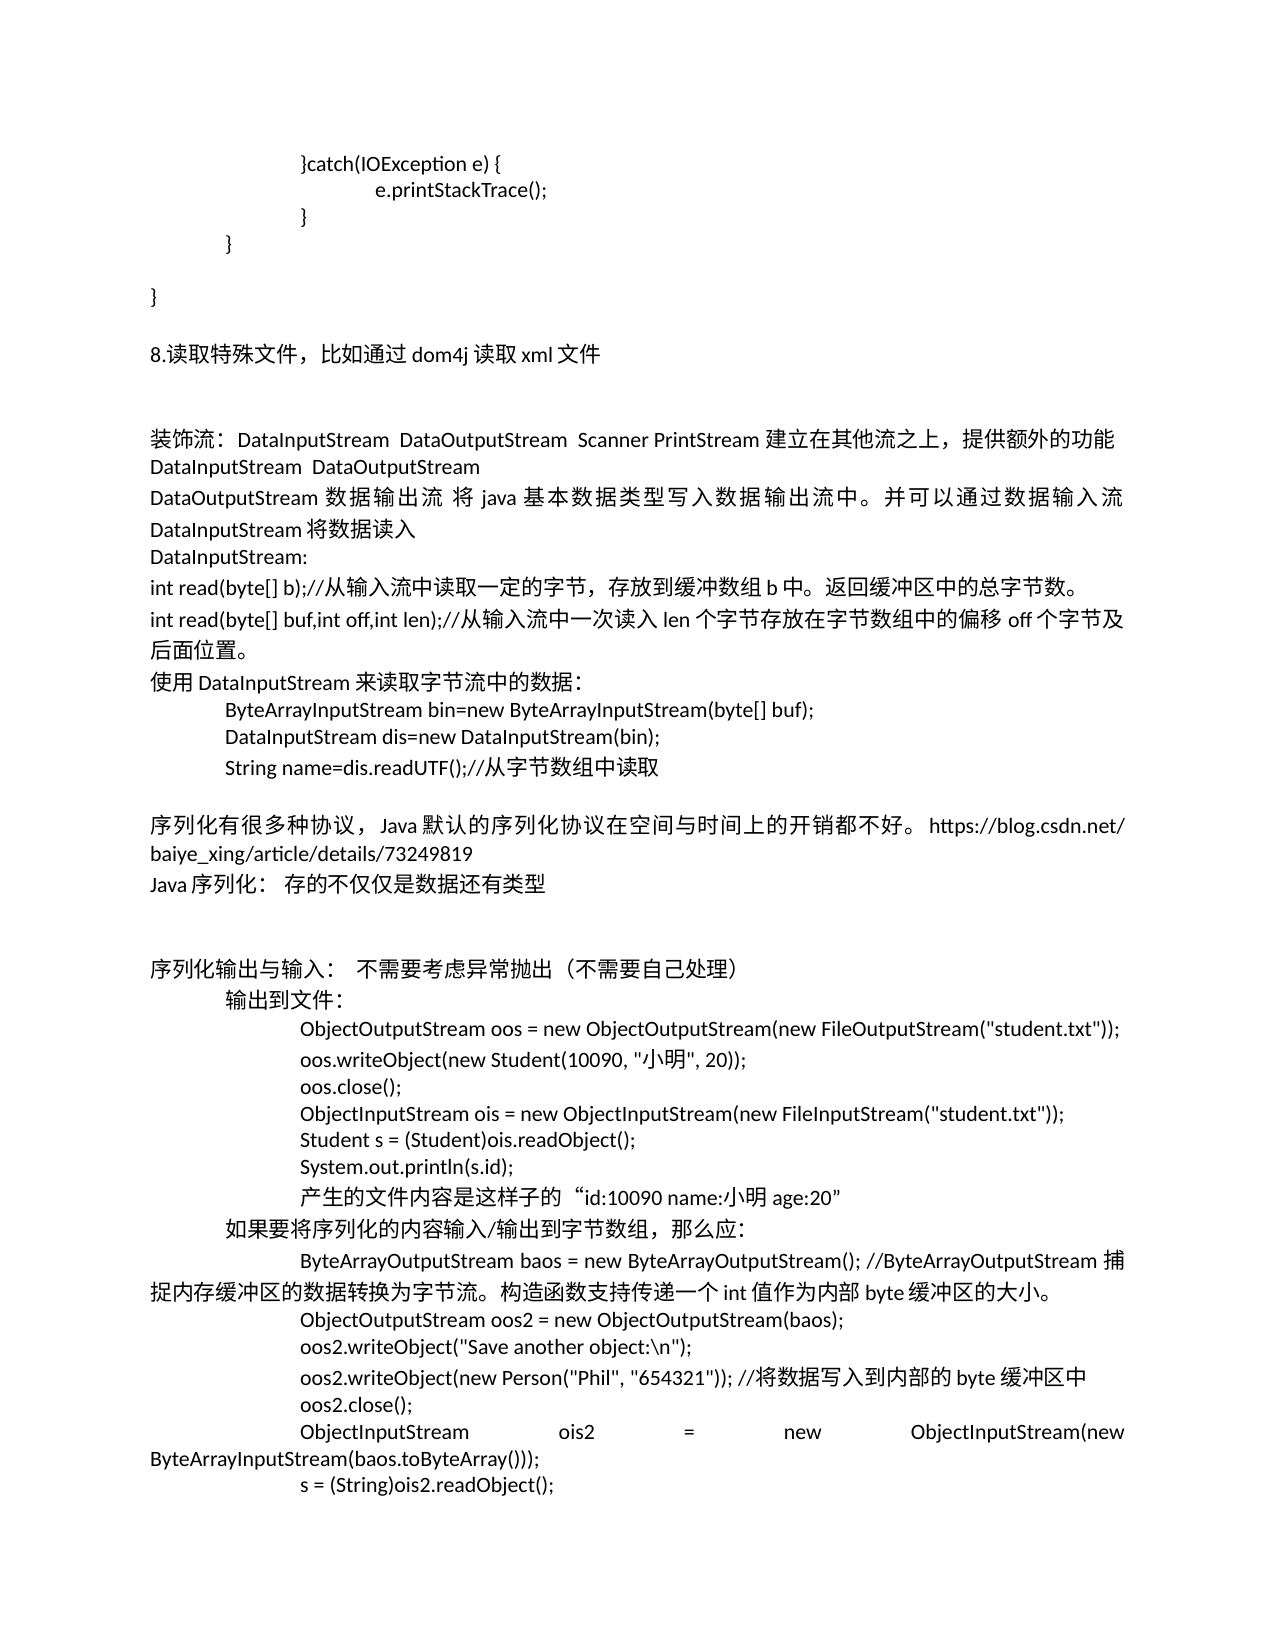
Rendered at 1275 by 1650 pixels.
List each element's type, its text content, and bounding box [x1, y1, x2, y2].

text oos2.writeObject("Save another object:\n"); [150, 1333, 1125, 1360]
text System.out.println(s.id); [150, 1153, 1125, 1180]
text DataInputStream: [150, 543, 1125, 570]
text 序列化有很多种协议，Java默认的序列化协议在空间与时间上的开销都不好。https://blog.csdn.net/baiye_xing/article/details/73249819 [150, 808, 1125, 867]
text } [150, 283, 1125, 310]
text 如果要将序列化的内容输入/输出到字节数组，那么应： [150, 1212, 1125, 1243]
text 装饰流：DataInputStream DataOutputStream Scanner PrintStream 建立在其他流之上，提供额外的功能 [150, 422, 1125, 453]
text int read(byte[] b);//从输入流中读取一定的字节，存放到缓冲数组b中。返回缓冲区中的总字节数。 [150, 570, 1125, 602]
text e.printStackTrace(); [150, 177, 1125, 203]
text 使用DataInputStream来读取字节流中的数据： [150, 665, 1125, 697]
text 序列化输出与输入： 不需要考虑异常抛出（不需要自己处理） [150, 952, 1125, 983]
text 8.读取特殊文件，比如通过dom4j读取xml文件 [150, 337, 1125, 368]
text oos2.writeObject(new Person("Phil", "654321")); //将数据写入到内部的byte缓冲区中 [150, 1360, 1125, 1392]
text ObjectInputStream ois = new ObjectInputStream(new FileInputStream("student.txt")); [150, 1100, 1125, 1127]
text ObjectInputStream ois2 = new ObjectInputStream(new ByteArrayInputStream(baos.toByteArray())); [150, 1418, 1125, 1472]
text 输出到文件： [150, 983, 1125, 1015]
text ByteArrayInputStream bin=new ByteArrayInputStream(byte[] buf); [150, 697, 1125, 723]
text s = (String)ois2.readObject(); [150, 1472, 1125, 1498]
text DataInputStream DataOutputStream [150, 453, 1125, 480]
text } [150, 230, 1125, 257]
text ObjectOutputStream oos = new ObjectOutputStream(new FileOutputStream("student.txt")); [150, 1015, 1125, 1042]
text oos.close(); [150, 1073, 1125, 1100]
text Student s = (Student)ois.readObject(); [150, 1127, 1125, 1153]
text String name=dis.readUTF();//从字节数组中读取 [150, 750, 1125, 782]
text ObjectOutputStream oos2 = new ObjectOutputStream(baos); [150, 1307, 1125, 1333]
text Java序列化： 存的不仅仅是数据还有类型 [150, 867, 1125, 898]
text ByteArrayOutputStream baos = new ByteArrayOutputStream(); //ByteArrayOutputStream捕捉内存缓冲区的数据转换为字节流。构造函数支持传递一个int值作为内部byte缓冲区的大小。 [150, 1243, 1125, 1307]
text oos2.close(); [150, 1392, 1125, 1418]
text oos.writeObject(new Student(10090, "小明", 20)); [150, 1042, 1125, 1073]
text } [150, 203, 1125, 230]
text DataInputStream dis=new DataInputStream(bin); [150, 723, 1125, 750]
text }catch(IOException e) { [150, 150, 1125, 177]
text DataOutputStream数据输出流 将java基本数据类型写入数据输出流中。并可以通过数据输入流DataInputStream将数据读入 [150, 480, 1125, 543]
text int read(byte[] buf,int off,int len);//从输入流中一次读入len个字节存放在字节数组中的偏移off个字节及后面位置。 [150, 602, 1125, 665]
text 产生的文件内容是这样子的“id:10090 name:小明 age:20” [150, 1180, 1125, 1212]
